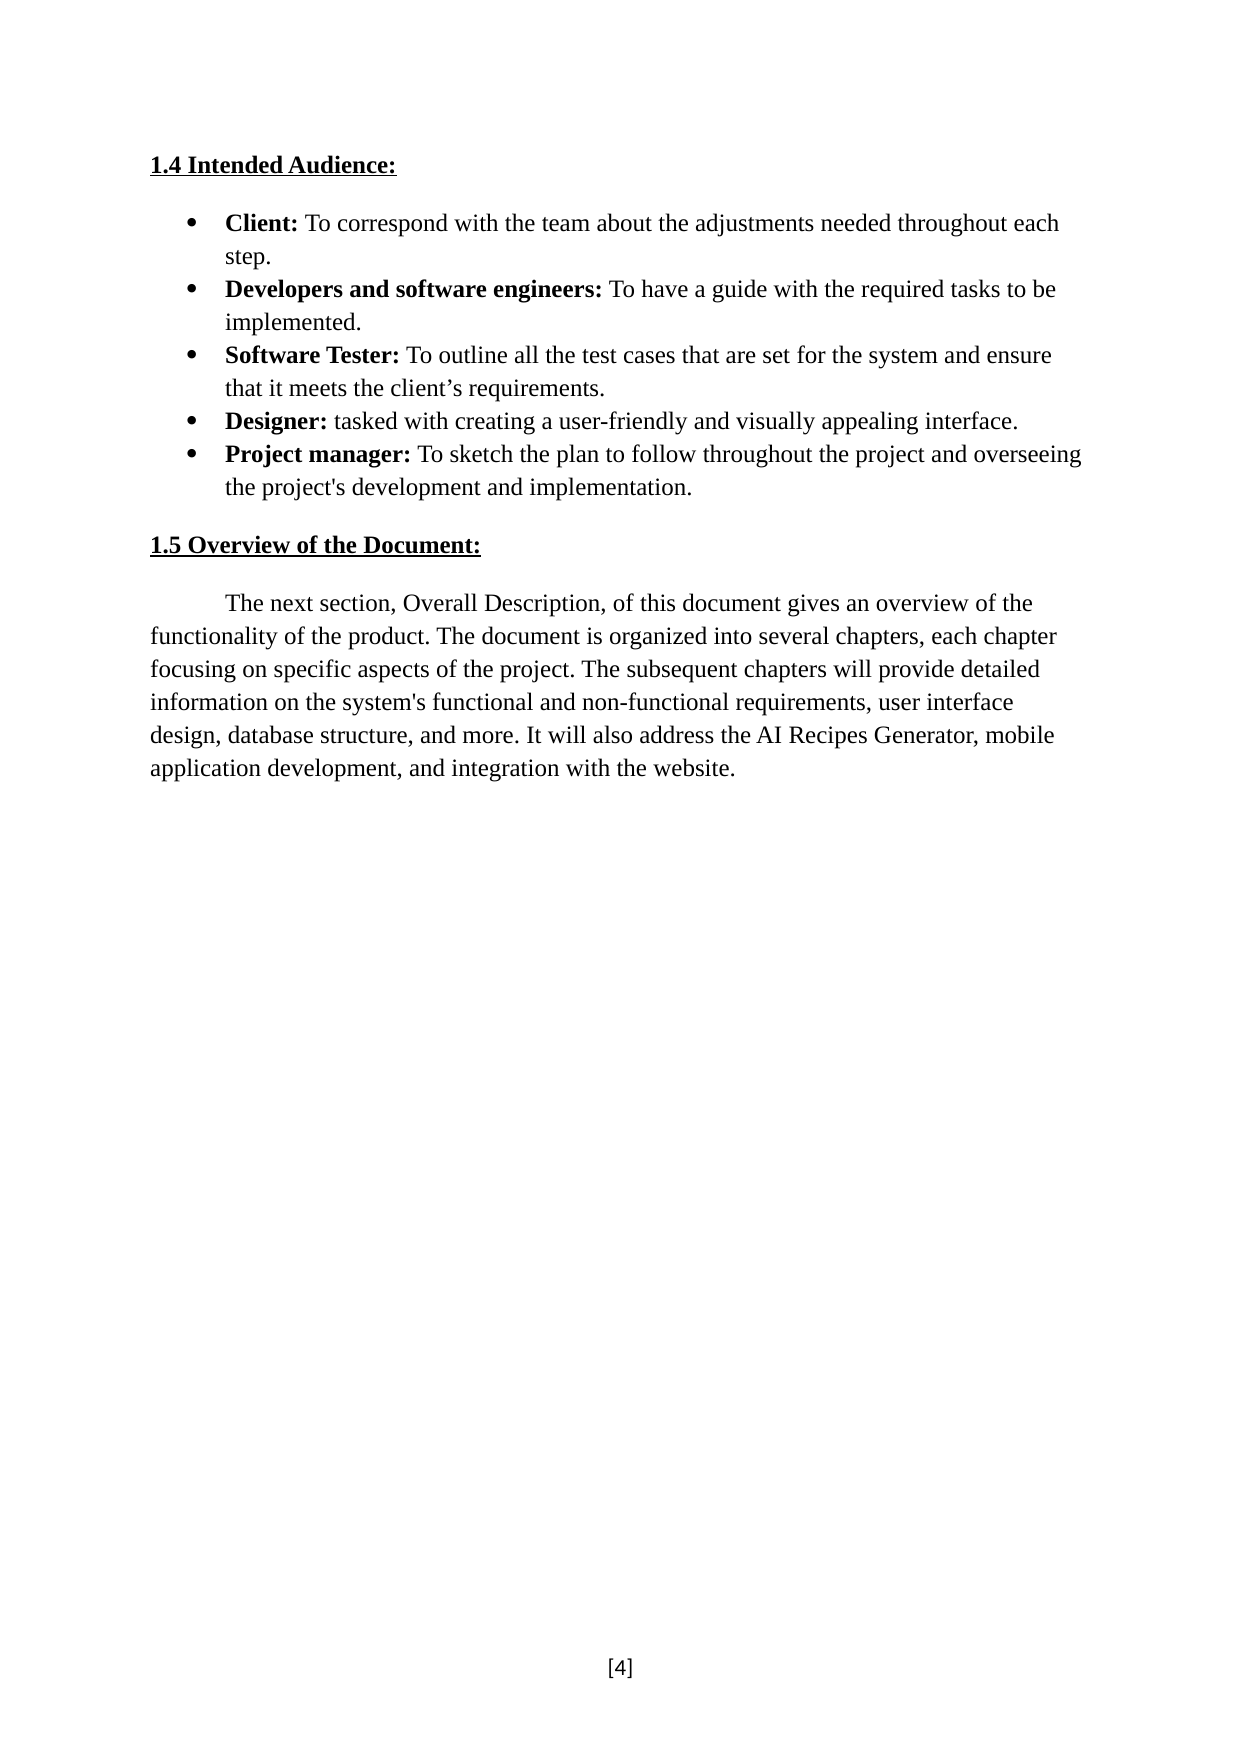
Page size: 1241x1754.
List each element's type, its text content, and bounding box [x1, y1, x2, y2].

list Developers and software engineers: To have a guide with the required tasks to be implemented. [187, 274, 1090, 336]
list Project manager: To sketch the plan to follow throughout the project and overseeing the project's development and implementation. [187, 439, 1090, 501]
text The next section, Overall Description, of this document gives an overview of the functionality of the product. The document is organized into several chapters, each chapter focusing on specific aspects of the project. The subsequent chapters will provide detailed information on the system's functional and non-functional requirements, user interface design, database structure, and more. It will also address the AI Recipes Generator, mobile application development, and integration with the website. [150, 588, 1090, 782]
text 1.4 Intended Audience: [150, 150, 1090, 179]
list Software Tester: To outline all the test cases that are set for the system and ensure that it meets the client’s requirements. [187, 340, 1090, 402]
text 1.5 Overview of the Document: [150, 530, 1090, 559]
list Client: To correspond with the team about the adjustments needed throughout each step. [187, 208, 1090, 270]
list Designer: tasked with creating a user-friendly and visually appealing interface. [187, 406, 1090, 435]
